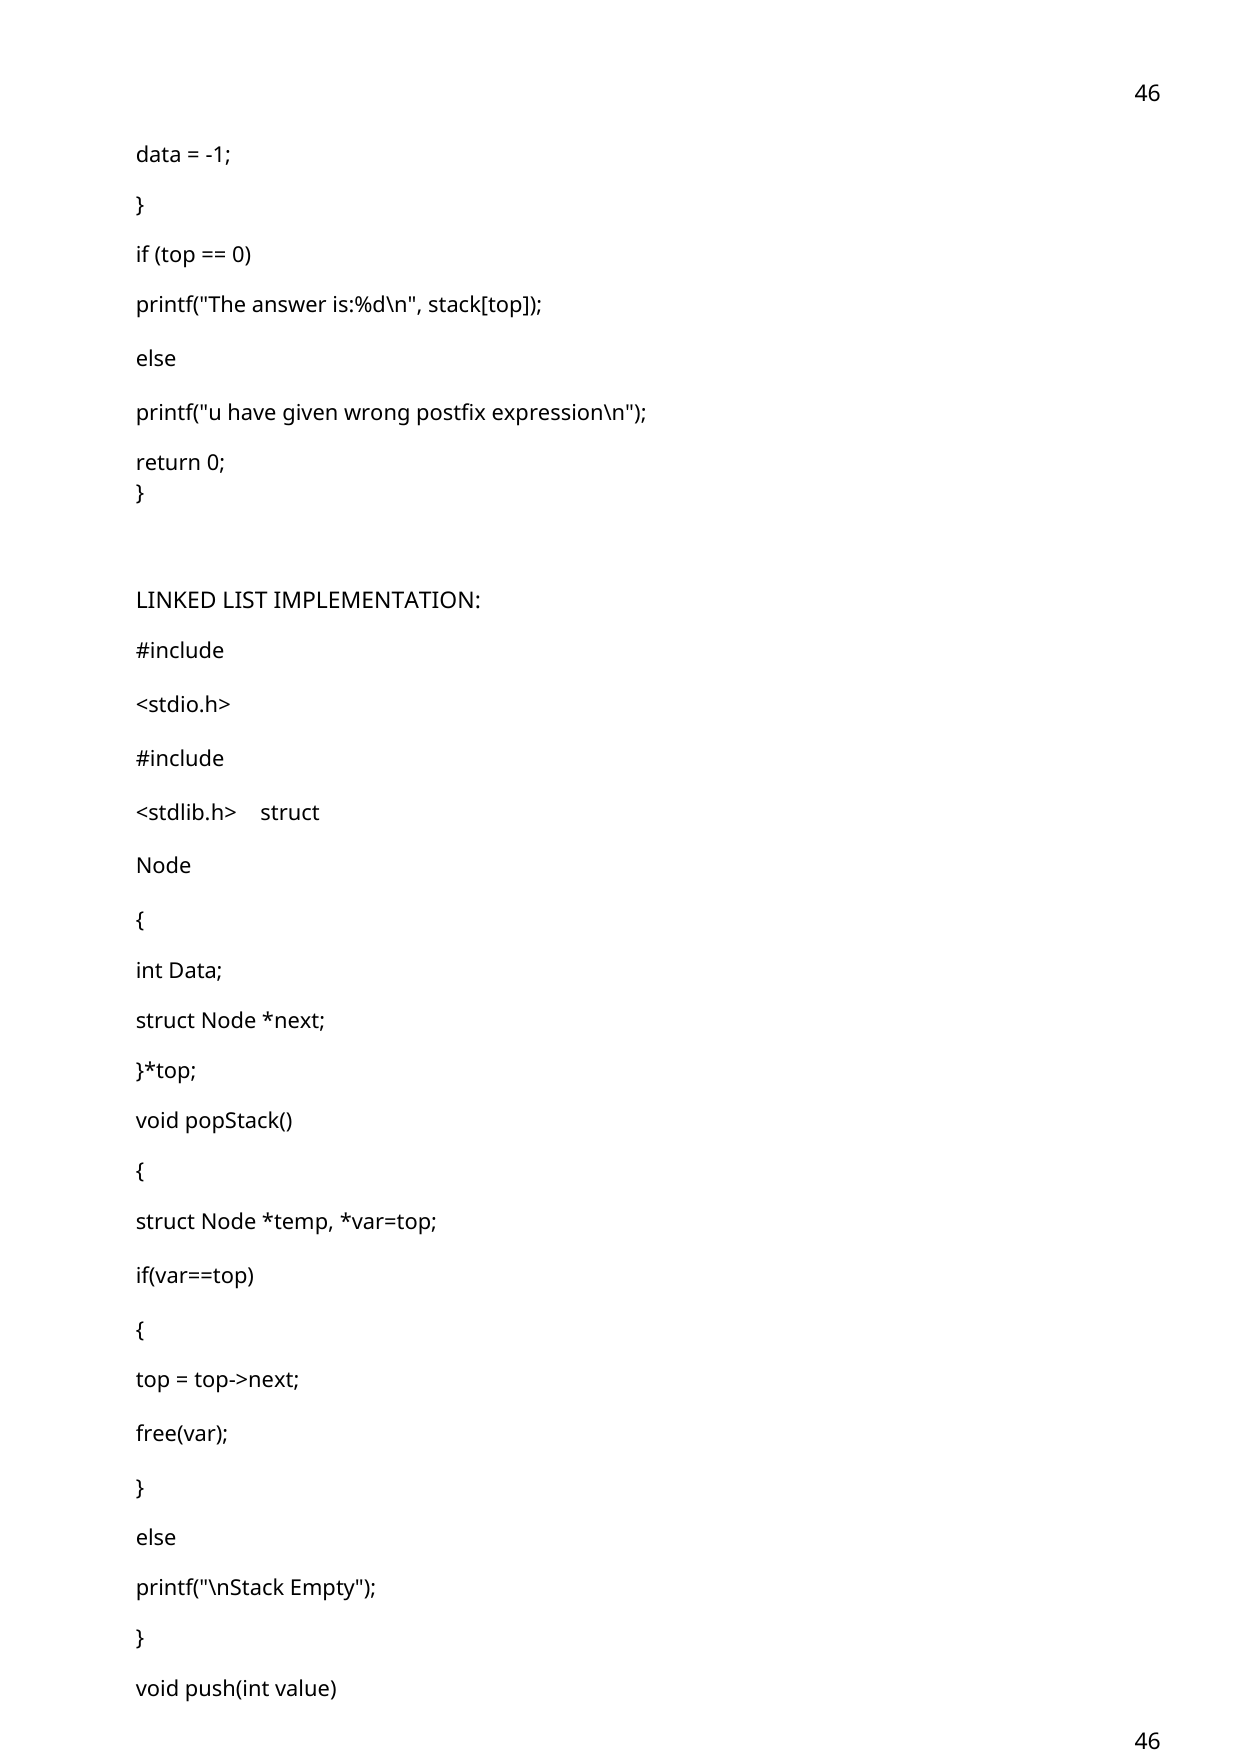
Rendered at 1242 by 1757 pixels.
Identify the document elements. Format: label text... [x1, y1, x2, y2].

text void push(int value) [136, 1673, 1160, 1702]
text top = top->next; free(var); [136, 1364, 359, 1447]
text } [136, 189, 1160, 218]
text void popStack() [136, 1105, 1160, 1135]
text }*top; [136, 1055, 1160, 1085]
text } [136, 1471, 1160, 1501]
text LINKED LIST IMPLEMENTATION: [136, 583, 1160, 615]
text int Data; [136, 955, 1160, 984]
text printf("u have given wrong postfix expression\n"); [136, 397, 1160, 427]
text return 0; [136, 447, 1160, 477]
text #include <stdio.h> #include <stdlib.h> struct Node [136, 635, 319, 880]
text struct Node *next; [136, 1005, 1160, 1035]
text printf("\nStack Empty"); [136, 1572, 1160, 1602]
text } [136, 1622, 1160, 1652]
text } [136, 477, 1160, 507]
text { [136, 1156, 1160, 1185]
text else [136, 1522, 1160, 1552]
text struct Node *temp, *var=top; if(var==top) [136, 1206, 491, 1289]
text { [136, 1314, 1160, 1343]
text printf("The answer is:%d\n", stack[top]); else [136, 289, 552, 373]
text data = -1; [136, 139, 1160, 168]
text if (top == 0) [136, 239, 1160, 269]
text { [136, 904, 1160, 934]
